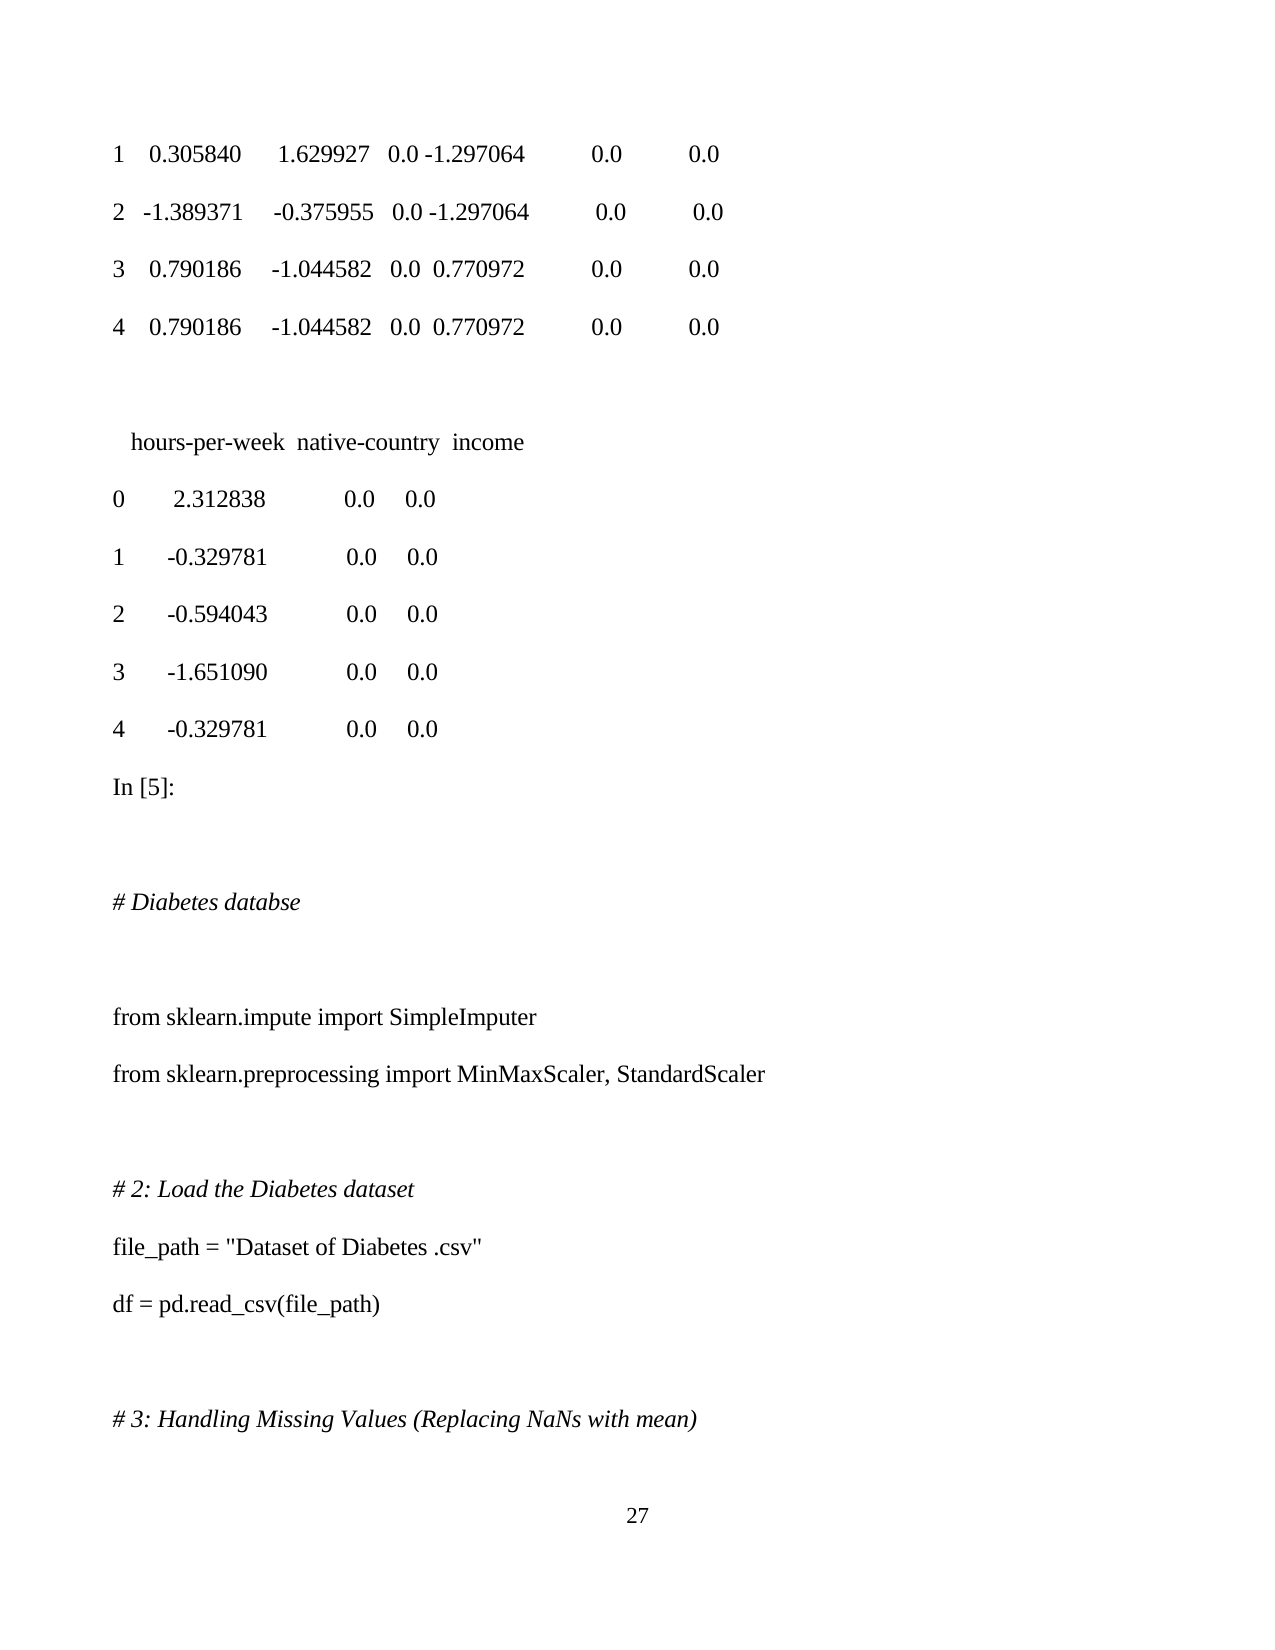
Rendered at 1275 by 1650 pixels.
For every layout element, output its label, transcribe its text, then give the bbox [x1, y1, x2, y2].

text 3 0.790186 -1.044582 0.0 0.770972 0.0 0.0 [112, 254, 1162, 283]
text 4 0.790186 -1.044582 0.0 0.770972 0.0 0.0 [112, 312, 1162, 341]
text from sklearn.impute import SimpleImputer [112, 1002, 1162, 1031]
text 2 -1.389371 -0.375955 0.0 -1.297064 0.0 0.0 [112, 197, 1162, 226]
text In [5]: [112, 772, 1162, 801]
text file_path = "Dataset of Diabetes .csv" [112, 1232, 1162, 1261]
text df = pd.read_csv(file_path) [112, 1289, 1162, 1318]
text 0 2.312838 0.0 0.0 [112, 484, 1162, 513]
text # 2: Load the Diabetes dataset [112, 1174, 1162, 1203]
text from sklearn.preprocessing import MinMaxScaler, StandardScaler [112, 1059, 1162, 1088]
text # 3: Handling Missing Values (Replacing NaNs with mean) [112, 1404, 1162, 1433]
text hours-per-week native-country income [112, 427, 1162, 456]
text 2 -0.594043 0.0 0.0 [112, 599, 1162, 628]
text 4 -0.329781 0.0 0.0 [112, 714, 1162, 743]
text 1 -0.329781 0.0 0.0 [112, 542, 1162, 571]
text 1 0.305840 1.629927 0.0 -1.297064 0.0 0.0 [112, 139, 1162, 168]
text # Diabetes databse [112, 887, 1162, 916]
text 3 -1.651090 0.0 0.0 [112, 657, 1162, 686]
